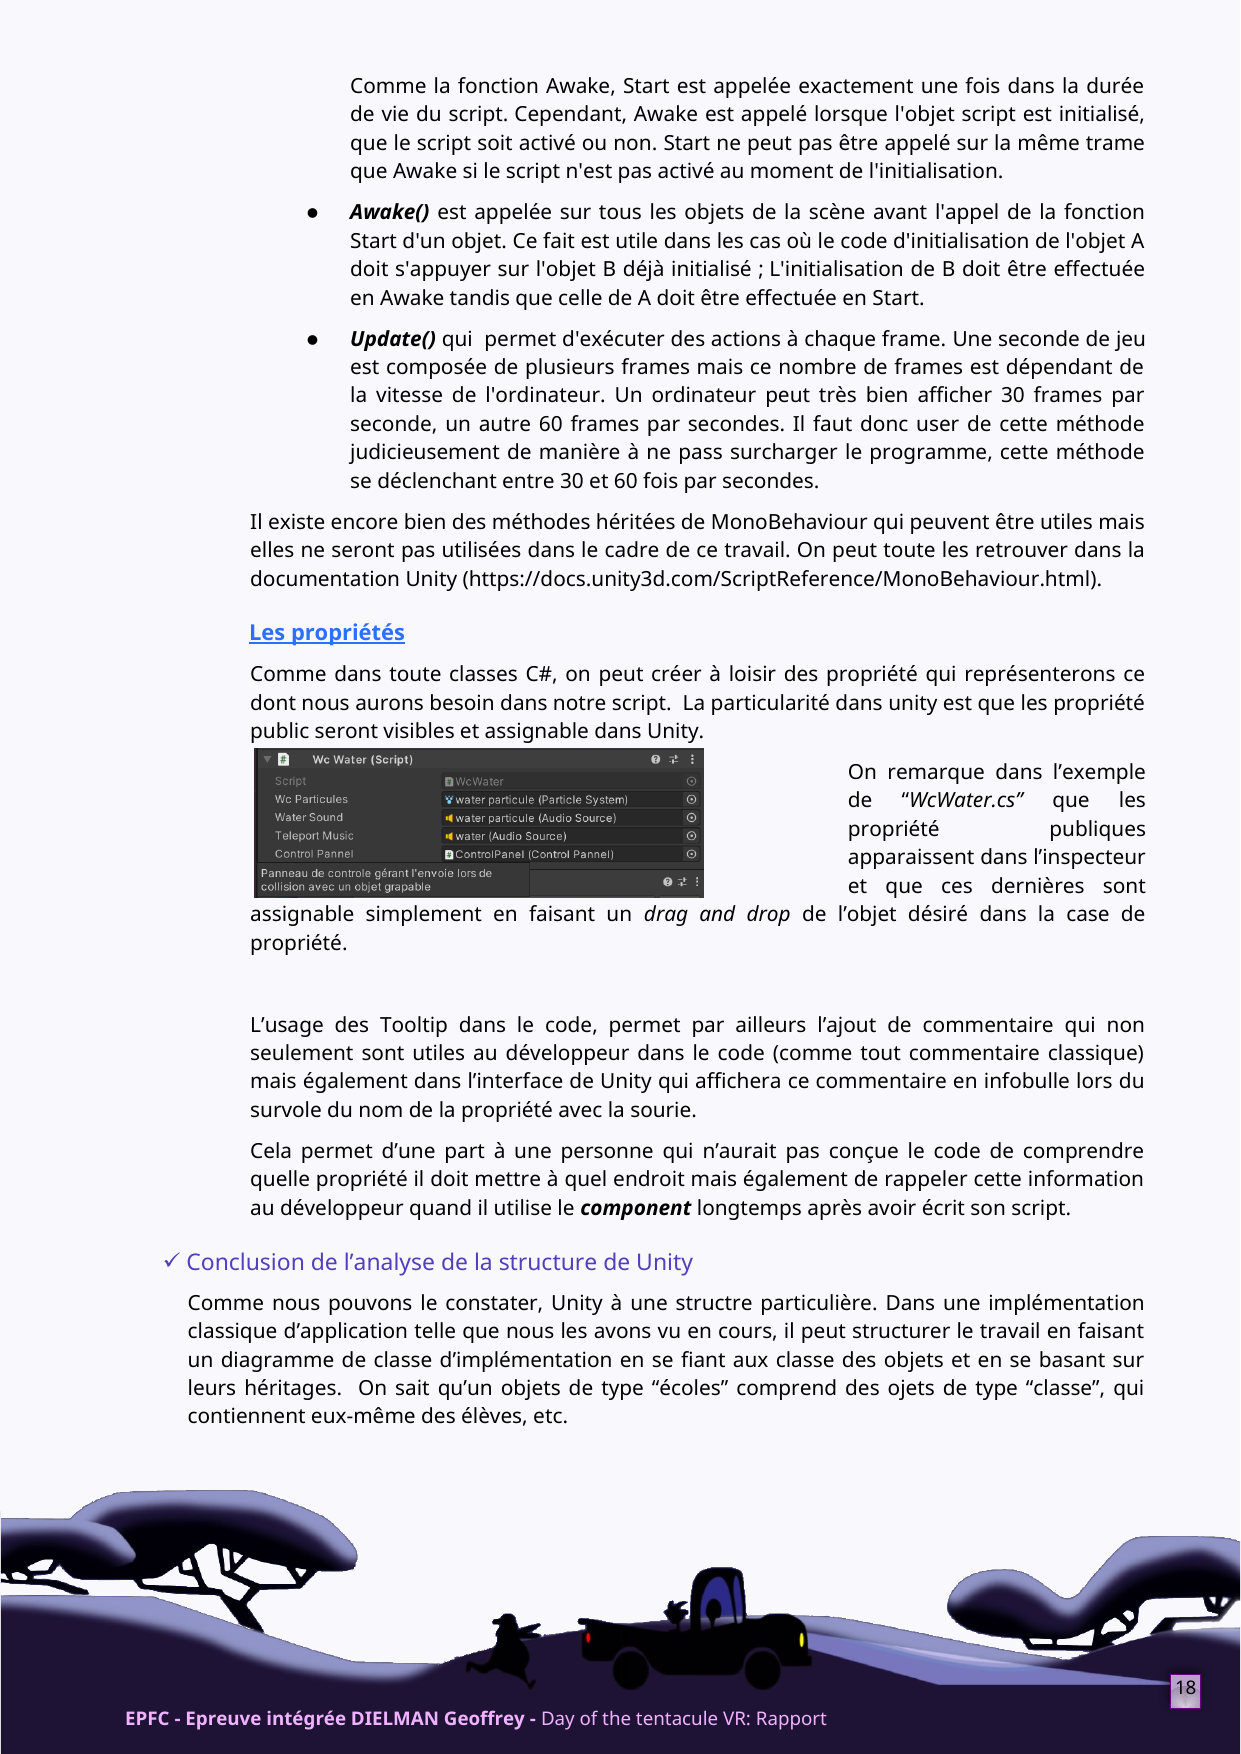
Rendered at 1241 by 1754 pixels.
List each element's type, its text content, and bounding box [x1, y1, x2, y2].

text Comme la fonction Awake, Start est appelée exactement une fois dans la durée de vie du script. Cependant, Awake est appelé lorsque l'objet script est initialisé, que le script soit activé ou non. Start ne peut pas être appelé sur la même trame que Awake si le script n'est pas activé au moment de l'initialisation. [350, 71, 1146, 185]
list Update() qui permet d'exécuter des actions à chaque frame. Une seconde de jeu est composée de plusieurs frames mais ce nombre de frames est dépendant de la vitesse de l'ordinateur. Un ordinateur peut très bien afficher 30 frames par seconde, un autre 60 frames par secondes. Il faut donc user de cette méthode judicieusement de manière à ne pass surcharger le programme, cette méthode se déclenchant entre 30 et 60 fois par secondes. [306, 324, 1146, 494]
text Comme dans toute classes C#, on peut créer à loisir des propriété qui représenterons ce dont nous aurons besoin dans notre script. La particularité dans unity est que les propriété public seront visibles et assignable dans Unity. [250, 659, 1146, 745]
picture [254, 748, 704, 898]
text Comme nous pouvons le constater, Unity à une structre particulière. Dans une implémentation classique d’application telle que nous les avons vu en cours, il peut structurer le travail en faisant un diagramme de classe d’implémentation en se fiant aux classe des objets et en se basant sur leurs héritages. On sait qu’un objets de type “écoles” comprend des ojets de type “classe”, qui contiennent eux-même des élèves, etc. [187, 1288, 1146, 1430]
picture [0, 1479, 1241, 1754]
list Awake() est appelée sur tous les objets de la scène avant l'appel de la fonction Start d'un objet. Ce fait est utile dans les cas où le code d'initialisation de l'objet A doit s'appuyer sur l'objet B déjà initialisé ; L'initialisation de B doit être effectuée en Awake tandis que celle de A doit être effectuée en Start. [306, 197, 1146, 311]
text L’usage des Tooltip dans le code, permet par ailleurs l’ajout de commentaire qui non seulement sont utiles au développeur dans le code (comme tout commentaire classique) mais également dans l’interface de Unity qui affichera ce commentaire en infobulle lors du survole du nom de la propriété avec la sourie. [250, 1010, 1146, 1123]
text Cela permet d’une part à une personne qui n’aurait pas conçue le code de comprendre quelle propriété il doit mettre à quel endroit mais également de rappeler cette information au développeur quand il utilise le component longtemps après avoir écrit son script. [250, 1136, 1146, 1221]
text Il existe encore bien des méthodes héritées de MonoBehaviour qui peuvent être utiles mais elles ne seront pas utilisées dans le cadre de ce travail. On peut toute les retrouver dans la documentation Unity (https://docs.unity3d.com/ScriptReference/MonoBehaviour.html). [250, 507, 1146, 592]
subtitle Les propriétés [249, 617, 1146, 647]
subtitle Conclusion de l’analyse de la structure de Unity [162, 1246, 1146, 1277]
